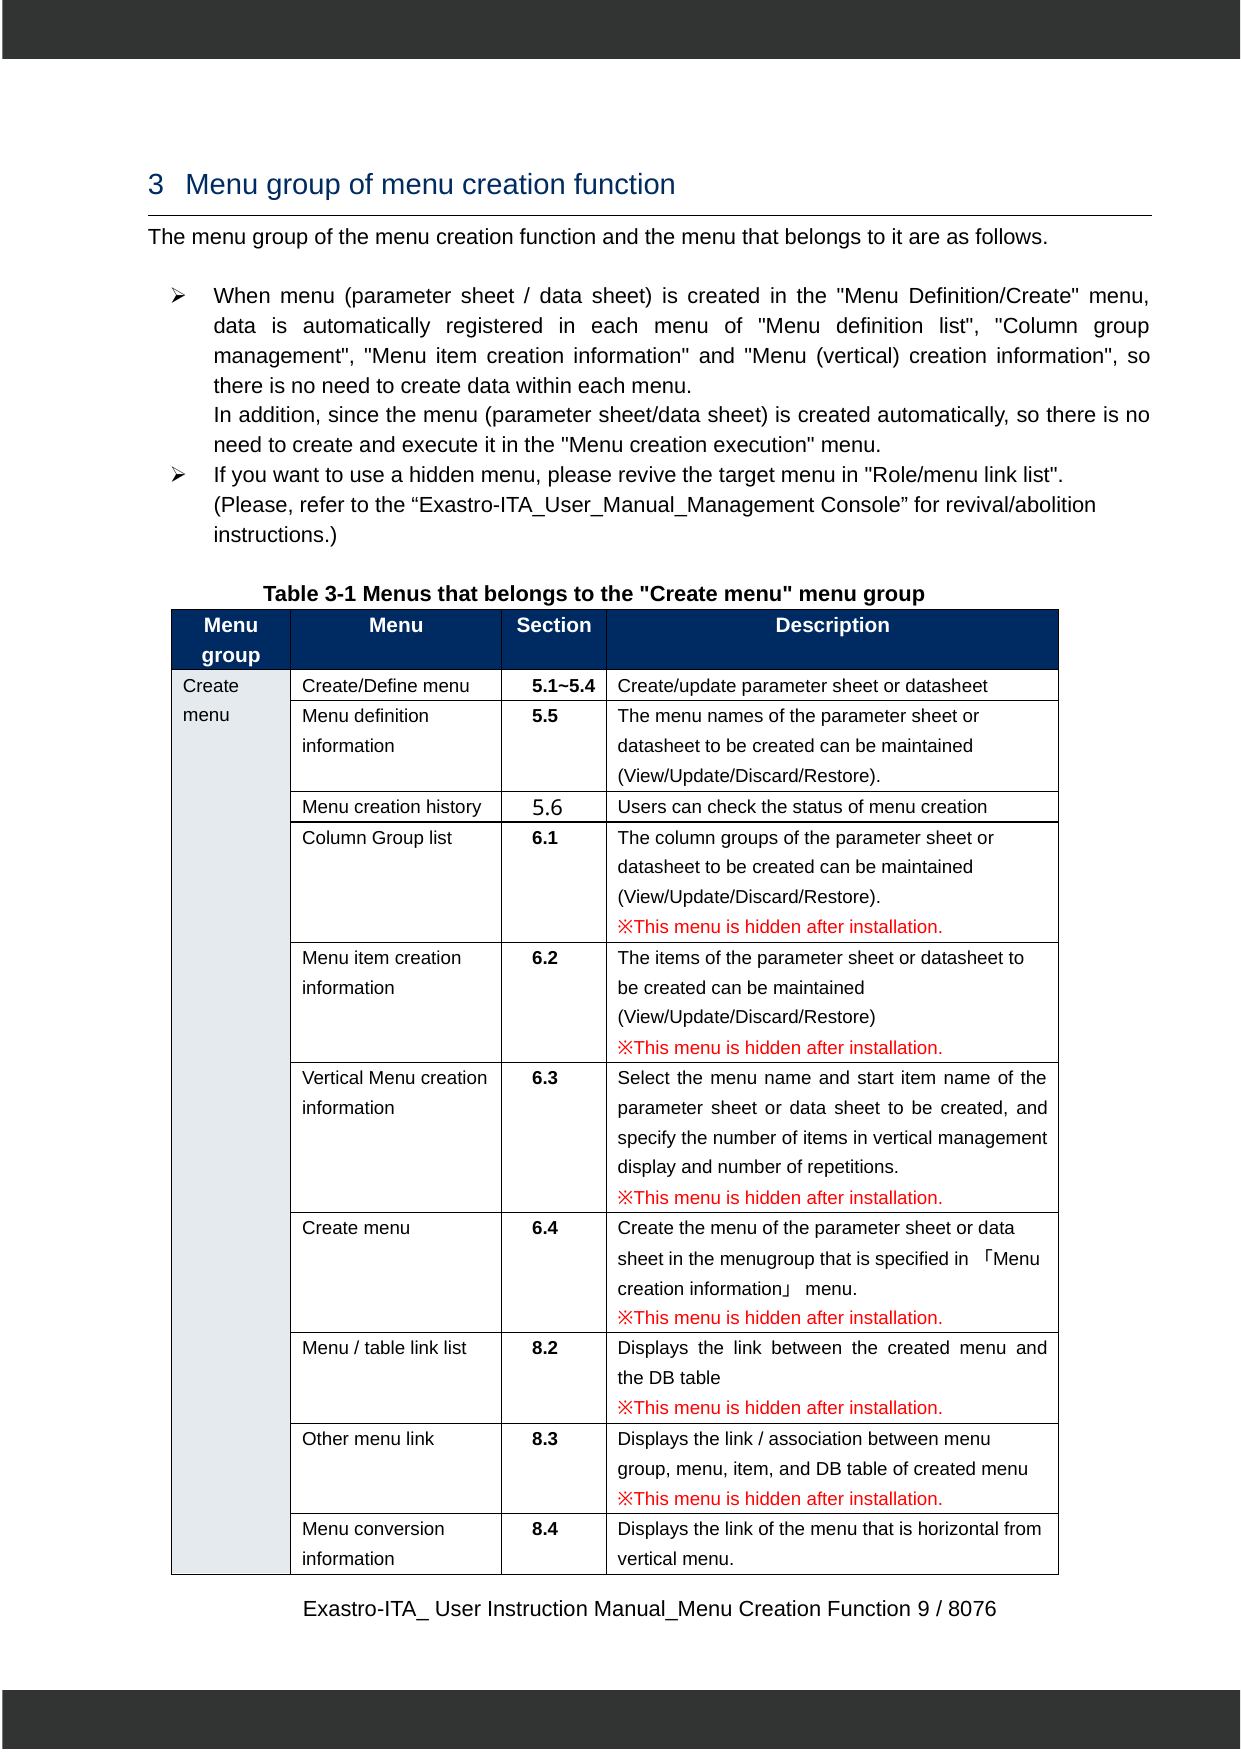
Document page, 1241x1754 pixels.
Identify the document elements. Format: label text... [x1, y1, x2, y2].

table_cell 8.3 [502, 1424, 606, 1513]
table_cell 6.2 [502, 943, 606, 1062]
table_cell Other menu link [291, 1424, 501, 1513]
table_cell 5.6 [502, 792, 606, 821]
table_cell Create the menu of the parameter sheet or data sheet in the menugroup that is specified in 「Menu creation information」 menu. ※This menu is hidden after installation. [607, 1213, 1058, 1332]
table_cell 6.3 [502, 1063, 606, 1212]
table_header Description [607, 610, 1058, 669]
table_cell Menu definition information [291, 701, 501, 791]
table_cell The menu names of the parameter sheet or datasheet to be created can be maintained (View/Update/Discard/Restore). [607, 701, 1058, 791]
table_cell Displays the link / association between menu group, menu, item, and DB table of created menu ※This menu is hidden after installation. [607, 1424, 1058, 1513]
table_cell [291, 1514, 501, 1573]
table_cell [607, 1514, 1058, 1573]
picture [2, 1690, 1241, 1749]
list (Please, refer to the “Exastro-ITA_User_Manual_Management Console” for revival/abolition instructions.) [213, 489, 1152, 549]
table_cell Displays the link between the created menu and the DB table ※This menu is hidden after installation. [607, 1333, 1058, 1422]
list In addition, since the menu (parameter sheet/data sheet) is created automatically, so there is no need to create and execute it in the "Menu creation execution" menu. [213, 400, 1152, 460]
table_cell Column Group list [291, 823, 501, 942]
text Table 3-1 Menus that belongs to the "Create menu" menu group [148, 579, 1152, 609]
table_cell 8.4 [502, 1514, 606, 1573]
table_cell Menu item creation information [291, 943, 501, 1062]
table_cell Create/update parameter sheet or datasheet [607, 670, 1058, 700]
table_cell 5.5 [502, 701, 606, 791]
table_cell Create/Define menu [291, 670, 501, 700]
table_cell Users can check the status of menu creation [607, 792, 1058, 821]
table_header Menu group [172, 610, 290, 669]
list If you want to use a hidden menu, please revive the target menu in "Role/menu link list". [169, 460, 1152, 489]
table_cell Menu / table link list [291, 1333, 501, 1422]
table_cell Select the menu name and start item name of the parameter sheet or data sheet to be created, and specify the number of items in vertical management display and number of repetitions. ※This menu is hidden after installation. [607, 1063, 1058, 1212]
table_cell 6.4 [502, 1213, 606, 1332]
table_cell Vertical Menu creation information [291, 1063, 501, 1212]
table_cell 8.2 [502, 1333, 606, 1422]
table_cell Menu creation history [291, 792, 501, 821]
table_cell 6.1 [502, 823, 606, 942]
table_cell The column groups of the parameter sheet or datasheet to be created can be maintained (View/Update/Discard/Restore). ※This menu is hidden after installation. [607, 823, 1058, 942]
table_header Menu [291, 610, 501, 669]
table_cell Create menu [172, 670, 290, 1573]
picture [2, 0, 1241, 59]
table_cell 5.1~5.4 [502, 670, 606, 700]
table_header Section [502, 610, 606, 669]
list When menu (parameter sheet / data sheet) is created in the "Menu Definition/Create" menu, data is automatically registered in each menu of "Menu definition list", "Column group management", "Menu item creation information" and "Menu (vertical) creation information", so there is no need to create data within each menu. [169, 281, 1152, 400]
table_cell Create menu [291, 1213, 501, 1332]
subtitle Menu group of menu creation function [148, 154, 1152, 215]
text The menu group of the menu creation function and the menu that belongs to it are as follows. [148, 221, 1152, 251]
table_cell The items of the parameter sheet or datasheet to be created can be maintained (View/Update/Discard/Restore) ※This menu is hidden after installation. [607, 943, 1058, 1062]
